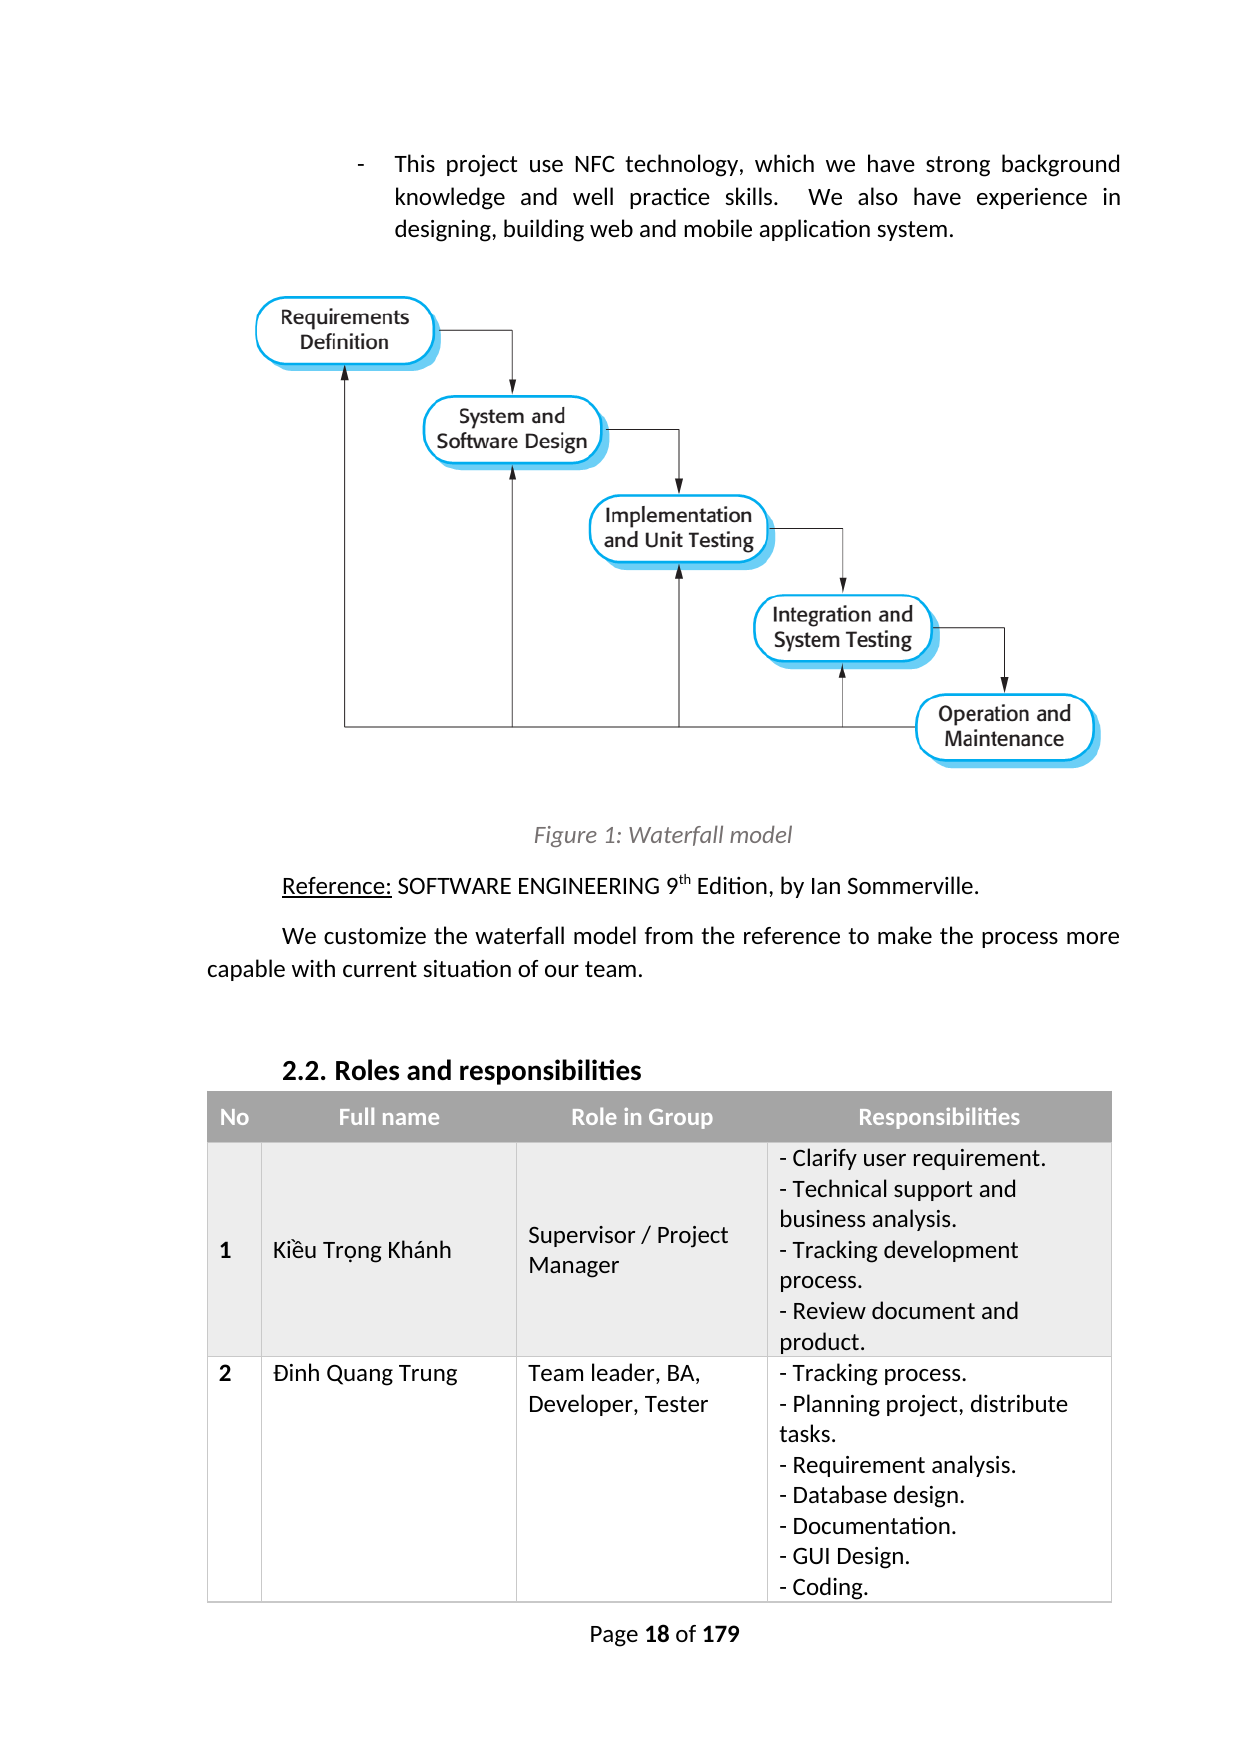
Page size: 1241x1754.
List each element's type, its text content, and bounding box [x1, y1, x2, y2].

table_cell Supervisor / Project Manager [517, 1143, 767, 1356]
text We customize the waterfall model from the reference to make the process more capable with current situation of our team. [207, 920, 1122, 983]
text Reference: SOFTWARE ENGINEERING 9th Edition, by Ian Sommerville. [207, 871, 1122, 901]
subtitle Roles and responsibilities [282, 1052, 1122, 1088]
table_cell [517, 1357, 767, 1601]
list This project use NFC technology, which we have strong background knowledge and well practice skills. We also have experience in designing, building web and mobile application system. [357, 148, 1122, 244]
table_cell Kiều Trọng Khánh [262, 1143, 516, 1356]
table_header Full name [262, 1092, 516, 1142]
table_header No [208, 1092, 261, 1142]
text Figure : Waterfall model [207, 819, 1122, 850]
table_cell 2 [208, 1357, 261, 1601]
picture [206, 263, 1123, 801]
table_cell Đinh Quang Trung [262, 1357, 516, 1601]
table_cell - Clarify user requirement. - Technical support and business analysis. - Tracking development process. - Review document and product. [768, 1143, 1111, 1356]
table_header Role in Group [517, 1092, 767, 1142]
table_cell 1 [208, 1143, 261, 1356]
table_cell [768, 1357, 1111, 1601]
table_header Responsibilities [768, 1092, 1111, 1142]
